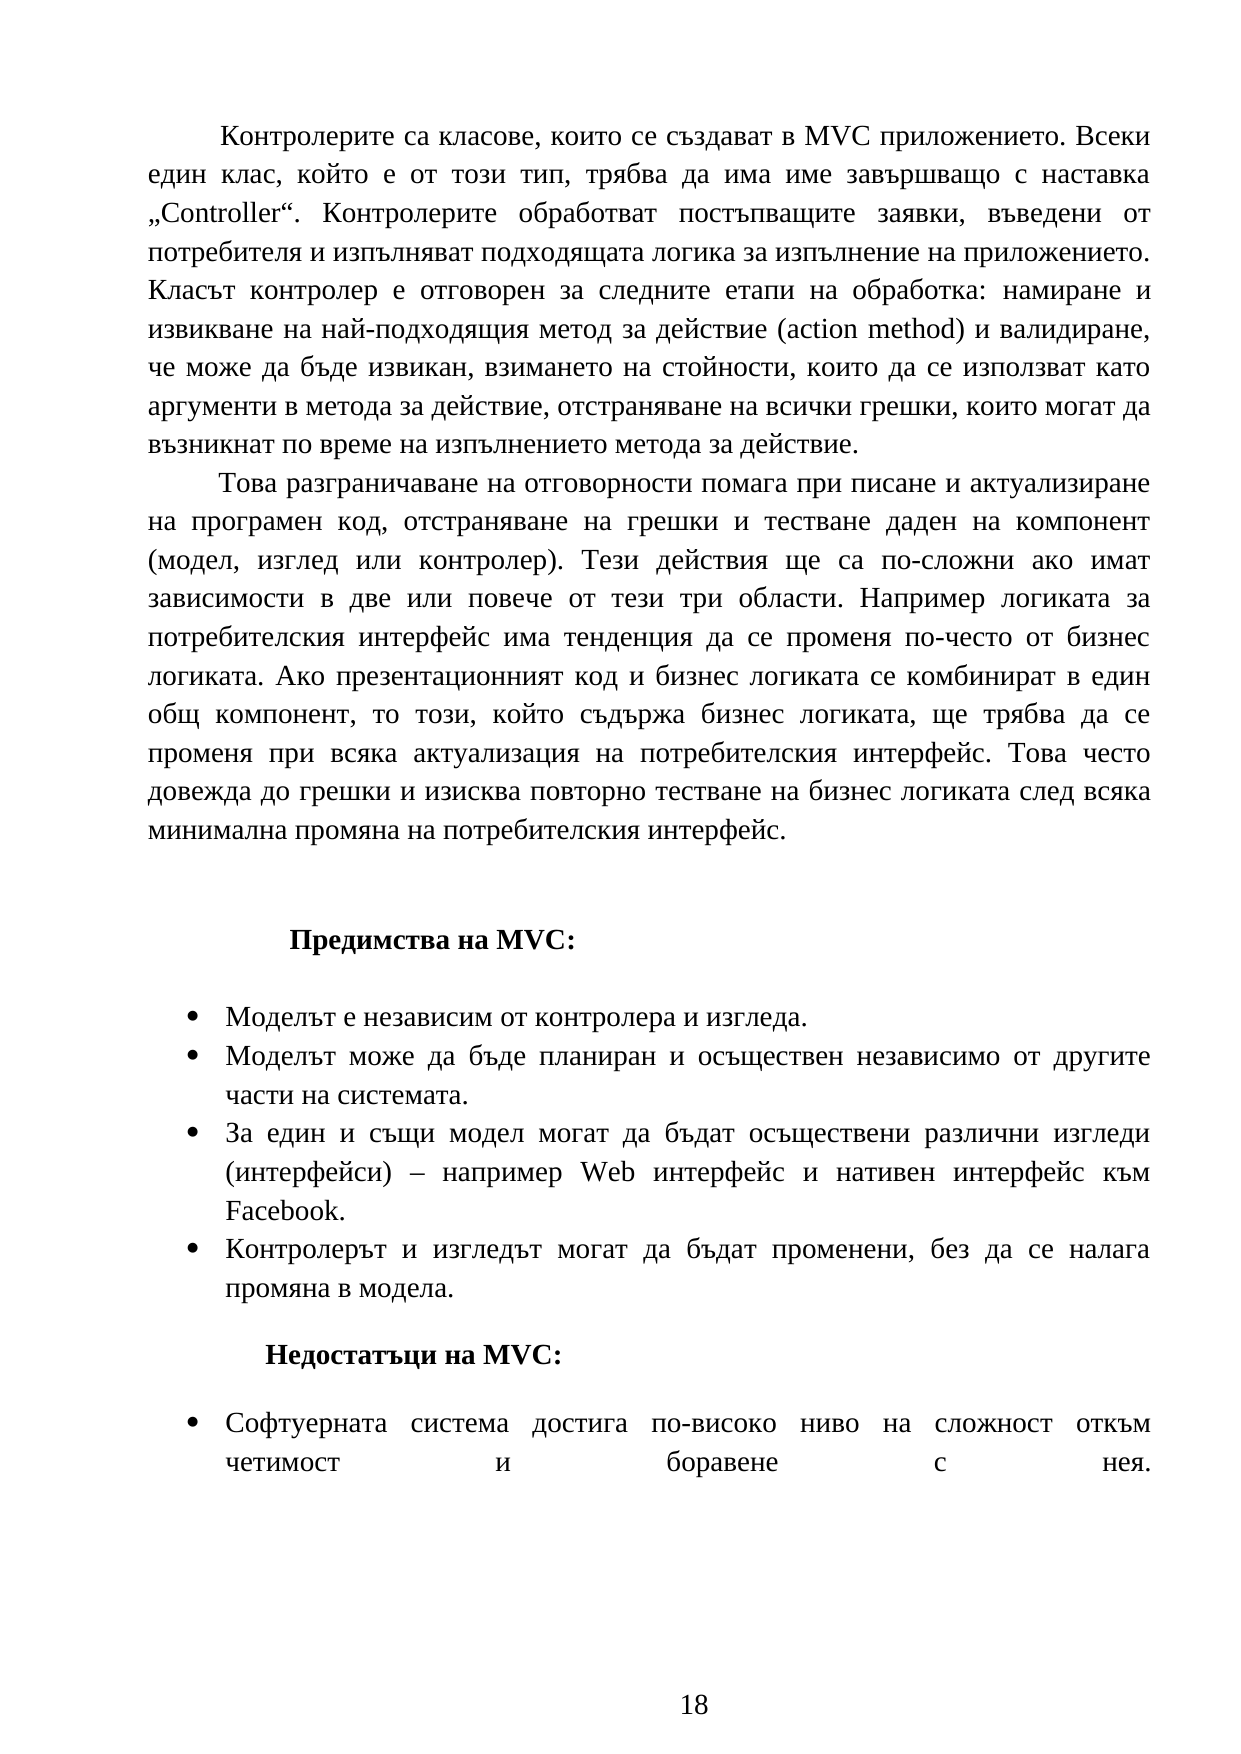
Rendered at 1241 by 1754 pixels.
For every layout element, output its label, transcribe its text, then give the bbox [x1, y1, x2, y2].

list За един и същи модел могат да бъдат осъществени различни изгледи (интерфейси) – например Web интерфейс и нативен интерфейс към Facebook. [188, 1115, 1152, 1226]
list Контролерът и изгледът могат да бъдат променени, без да се налага промяна в модела. [188, 1231, 1152, 1303]
list Моделът е независим от контролера и изгледа. [188, 999, 1152, 1033]
text Това разграничаване на отговорности помага при писане и актуализиране на програмен код, отстраняване на грешки и тестване даден на компонент (модел, изглед или контролер). Тези действия ще са по-сложни ако имат зависимости в две или повече от тези три области. Например логиката за потребителския интерфейс има тенденция да се променя по-често от бизнес логиката. Ако презентационният код и бизнес логиката се комбинират в един общ компонент, то този, който съдържа бизнес логиката, ще трябва да се променя при всяка актуализация на потребителския интерфейс. Това често довежда до грешки и изисква повторно тестване на бизнес логиката след всяка минимална промяна на потребителския интерфейс. [148, 465, 1152, 845]
list Предимства на MVC: [260, 922, 1152, 956]
list Софтуерната система достига по-високо ниво на сложност откъм четимост и боравене с нея. [188, 1405, 1152, 1516]
text Недостатъци на MVC: [188, 1337, 1152, 1371]
text Контролерите са класове, които се създават в MVC приложението. Всеки един клас, който е от този тип, трябва да има име завършващо с наставка „Controller“. Контролерите обработват постъпващите заявки, въведени от потребителя и изпълняват подходящата логика за изпълнение на приложението. Класът контролер е отговорен за следните етапи на обработка: намиране и извикване на най-подходящия метод за действие (action method) и валидиране, че може да бъде извикан, взимането на стойности, които да се използват като аргументи в метода за действие, отстраняване на всички грешки, които могат да възникнат по време на изпълнението метода за действие. [148, 118, 1152, 460]
list Моделът може да бъде планиран и осъществен независимо от другите части на системата. [188, 1038, 1152, 1110]
